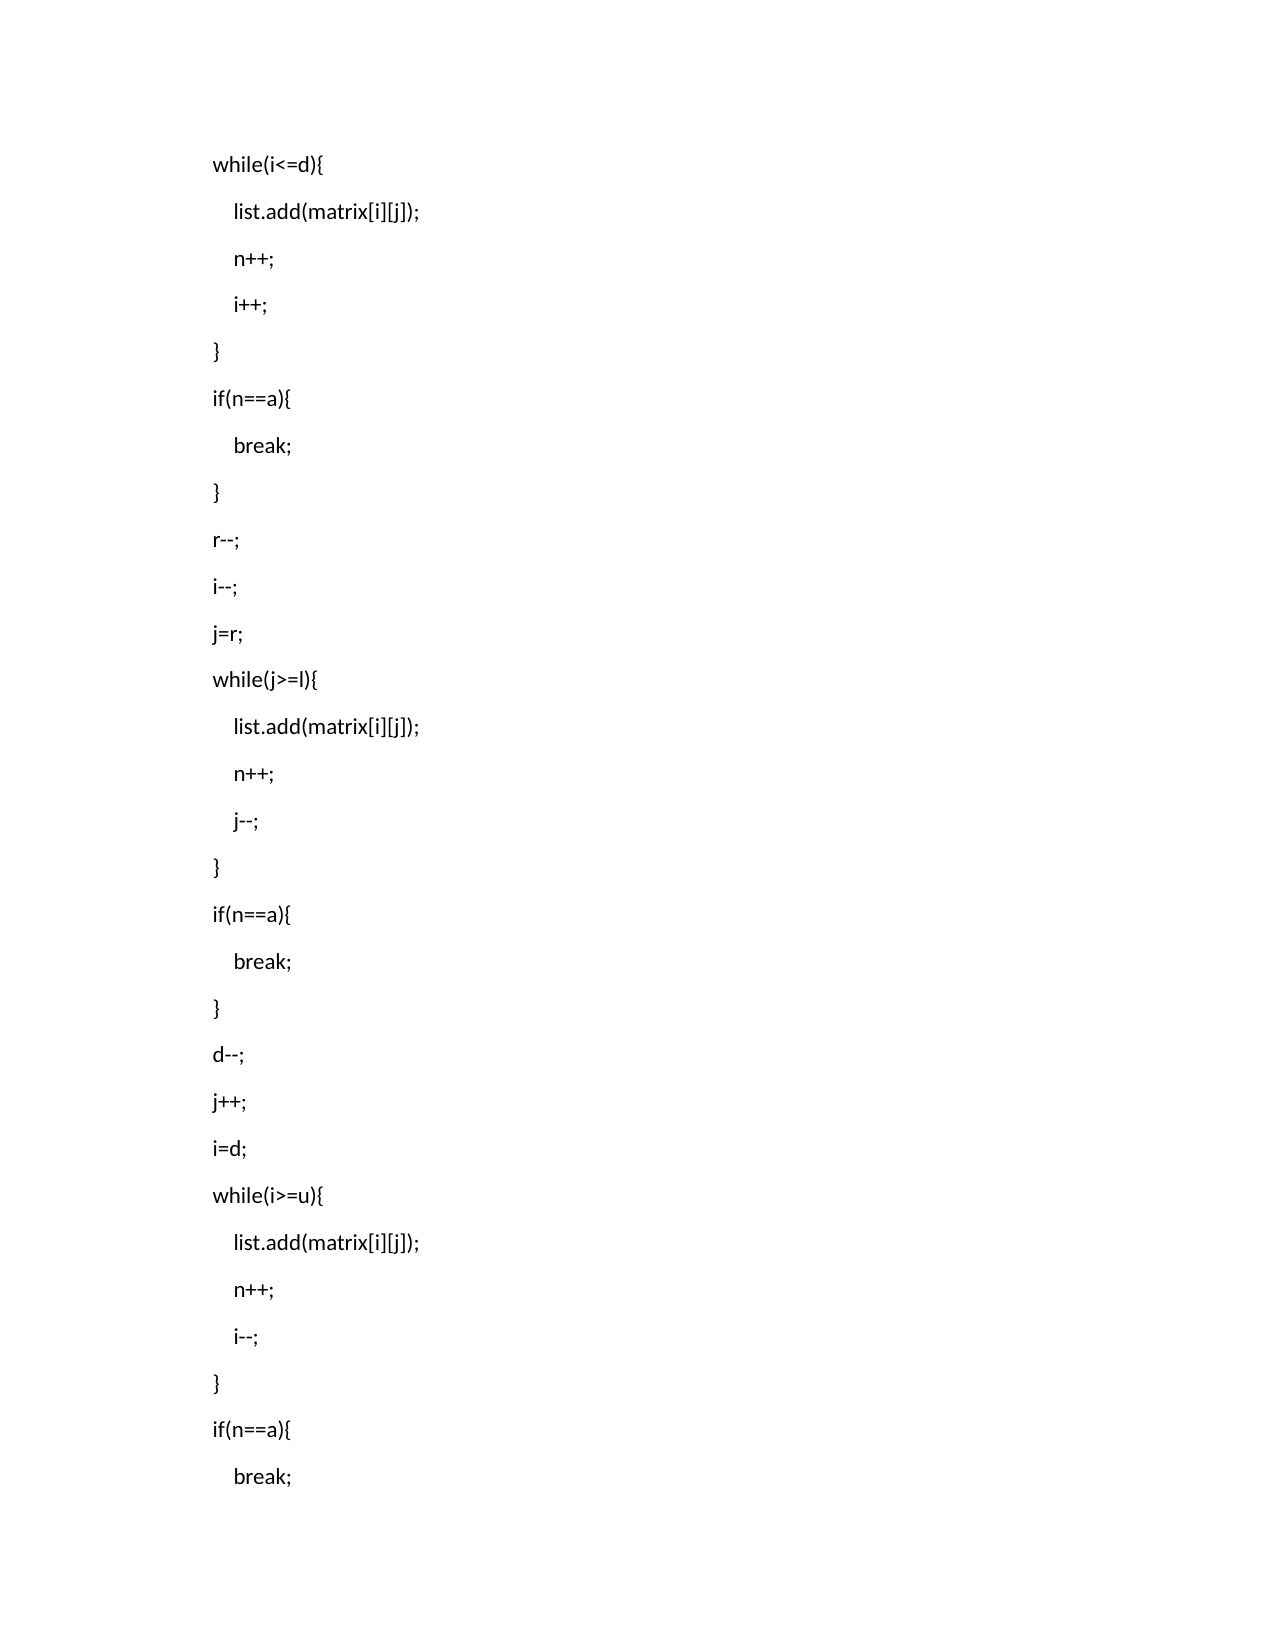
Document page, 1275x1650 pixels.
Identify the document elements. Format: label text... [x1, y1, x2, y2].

text } [150, 337, 1125, 366]
text r--; [150, 525, 1125, 553]
text i--; [150, 1322, 1125, 1350]
text while(i>=u){ [150, 1181, 1125, 1209]
text } [150, 1369, 1125, 1397]
text j=r; [150, 619, 1125, 647]
text while(j>=l){ [150, 666, 1125, 694]
text break; [150, 947, 1125, 975]
text if(n==a){ [150, 384, 1125, 412]
text i--; [150, 572, 1125, 600]
text j--; [150, 806, 1125, 834]
text list.add(matrix[i][j]); [150, 197, 1125, 225]
text n++; [150, 759, 1125, 787]
text n++; [150, 1275, 1125, 1303]
text n++; [150, 244, 1125, 272]
text list.add(matrix[i][j]); [150, 1228, 1125, 1256]
text while(i<=d){ [150, 150, 1125, 178]
text i++; [150, 291, 1125, 319]
text if(n==a){ [150, 900, 1125, 928]
text } [150, 994, 1125, 1022]
text } [150, 478, 1125, 506]
text j++; [150, 1087, 1125, 1116]
text i=d; [150, 1134, 1125, 1162]
text list.add(matrix[i][j]); [150, 712, 1125, 741]
text break; [150, 431, 1125, 459]
text if(n==a){ [150, 1416, 1125, 1444]
text d--; [150, 1041, 1125, 1069]
text } [150, 853, 1125, 881]
text break; [150, 1462, 1125, 1491]
